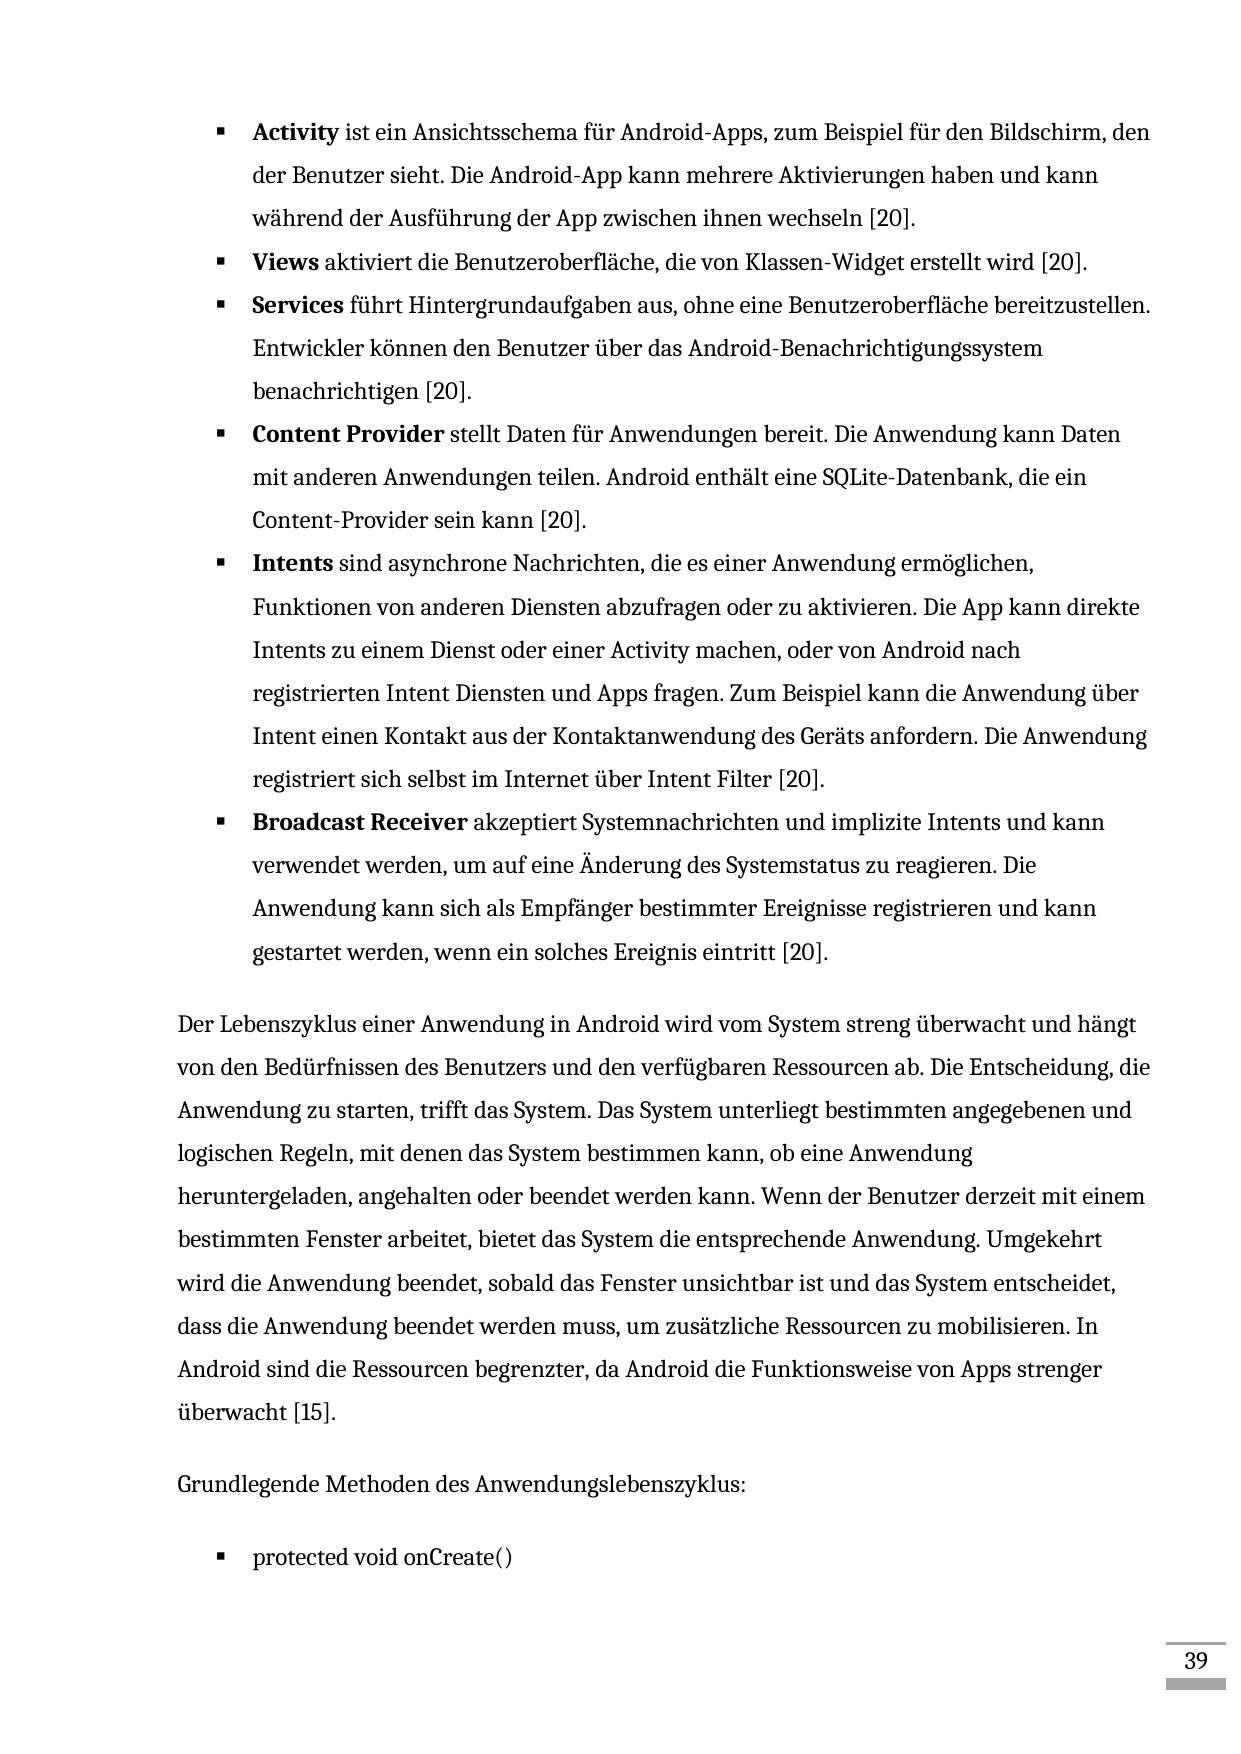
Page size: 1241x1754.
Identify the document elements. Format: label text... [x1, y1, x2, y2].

list protected void onCreate() [215, 1542, 1152, 1571]
text Grundlegende Methoden des Anwendungslebenszyklus: [177, 1470, 1152, 1499]
list Intents sind asynchrone Nachrichten, die es einer Anwendung ermöglichen, Funktionen von anderen Diensten abzufragen oder zu aktivieren. Die App kann direkte Intents zu einem Dienst oder einer Activity machen, oder von Android nach registrierten Intent Diensten und Apps fragen. Zum Beispiel kann die Anwendung über Intent einen Kontakt aus der Kontaktanwendung des Geräts anfordern. Die Anwendung registriert sich selbst im Internet über Intent Filter [20]. [215, 549, 1152, 794]
list Views aktiviert die Benutzeroberfläche, die von Klassen-Widget erstellt wird [20]. [215, 247, 1152, 276]
list Activity ist ein Ansichtsschema für Android-Apps, zum Beispiel für den Bildschirm, den der Benutzer sieht. Die Android-App kann mehrere Aktivierungen haben und kann während der Ausführung der App zwischen ihnen wechseln [20]. [215, 118, 1152, 233]
list Services führt Hintergrundaufgaben aus, ohne eine Benutzeroberfläche bereitzustellen. Entwickler können den Benutzer über das Android-Benachrichtigungssystem benachrichtigen [20]. [215, 291, 1152, 406]
list Broadcast Receiver akzeptiert Systemnachrichten und implizite Intents und kann verwendet werden, um auf eine Änderung des Systemstatus zu reagieren. Die Anwendung kann sich als Empfänger bestimmter Ereignisse registrieren und kann gestartet werden, wenn ein solches Ereignis eintritt [20]. [215, 808, 1152, 966]
list Content Provider stellt Daten für Anwendungen bereit. Die Anwendung kann Daten mit anderen Anwendungen teilen. Android enthält eine SQLite-Datenbank, die ein Content-Provider sein kann [20]. [215, 420, 1152, 535]
text Der Lebenszyklus einer Anwendung in Android wird vom System streng überwacht und hängt von den Bedürfnissen des Benutzers und den verfügbaren Ressourcen ab. Die Entscheidung, die Anwendung zu starten, trifft das System. Das System unterliegt bestimmten angegebenen und logischen Regeln, mit denen das System bestimmen kann, ob eine Anwendung heruntergeladen, angehalten oder beendet werden kann. Wenn der Benutzer derzeit mit einem bestimmten Fenster arbeitet, bietet das System die entsprechende Anwendung. Umgekehrt wird die Anwendung beendet, sobald das Fenster unsichtbar ist und das System entscheidet, dass die Anwendung beendet werden muss, um zusätzliche Ressourcen zu mobilisieren. In Android sind die Ressourcen begrenzter, da Android die Funktionsweise von Apps strenger überwacht [15]. [177, 1010, 1152, 1427]
